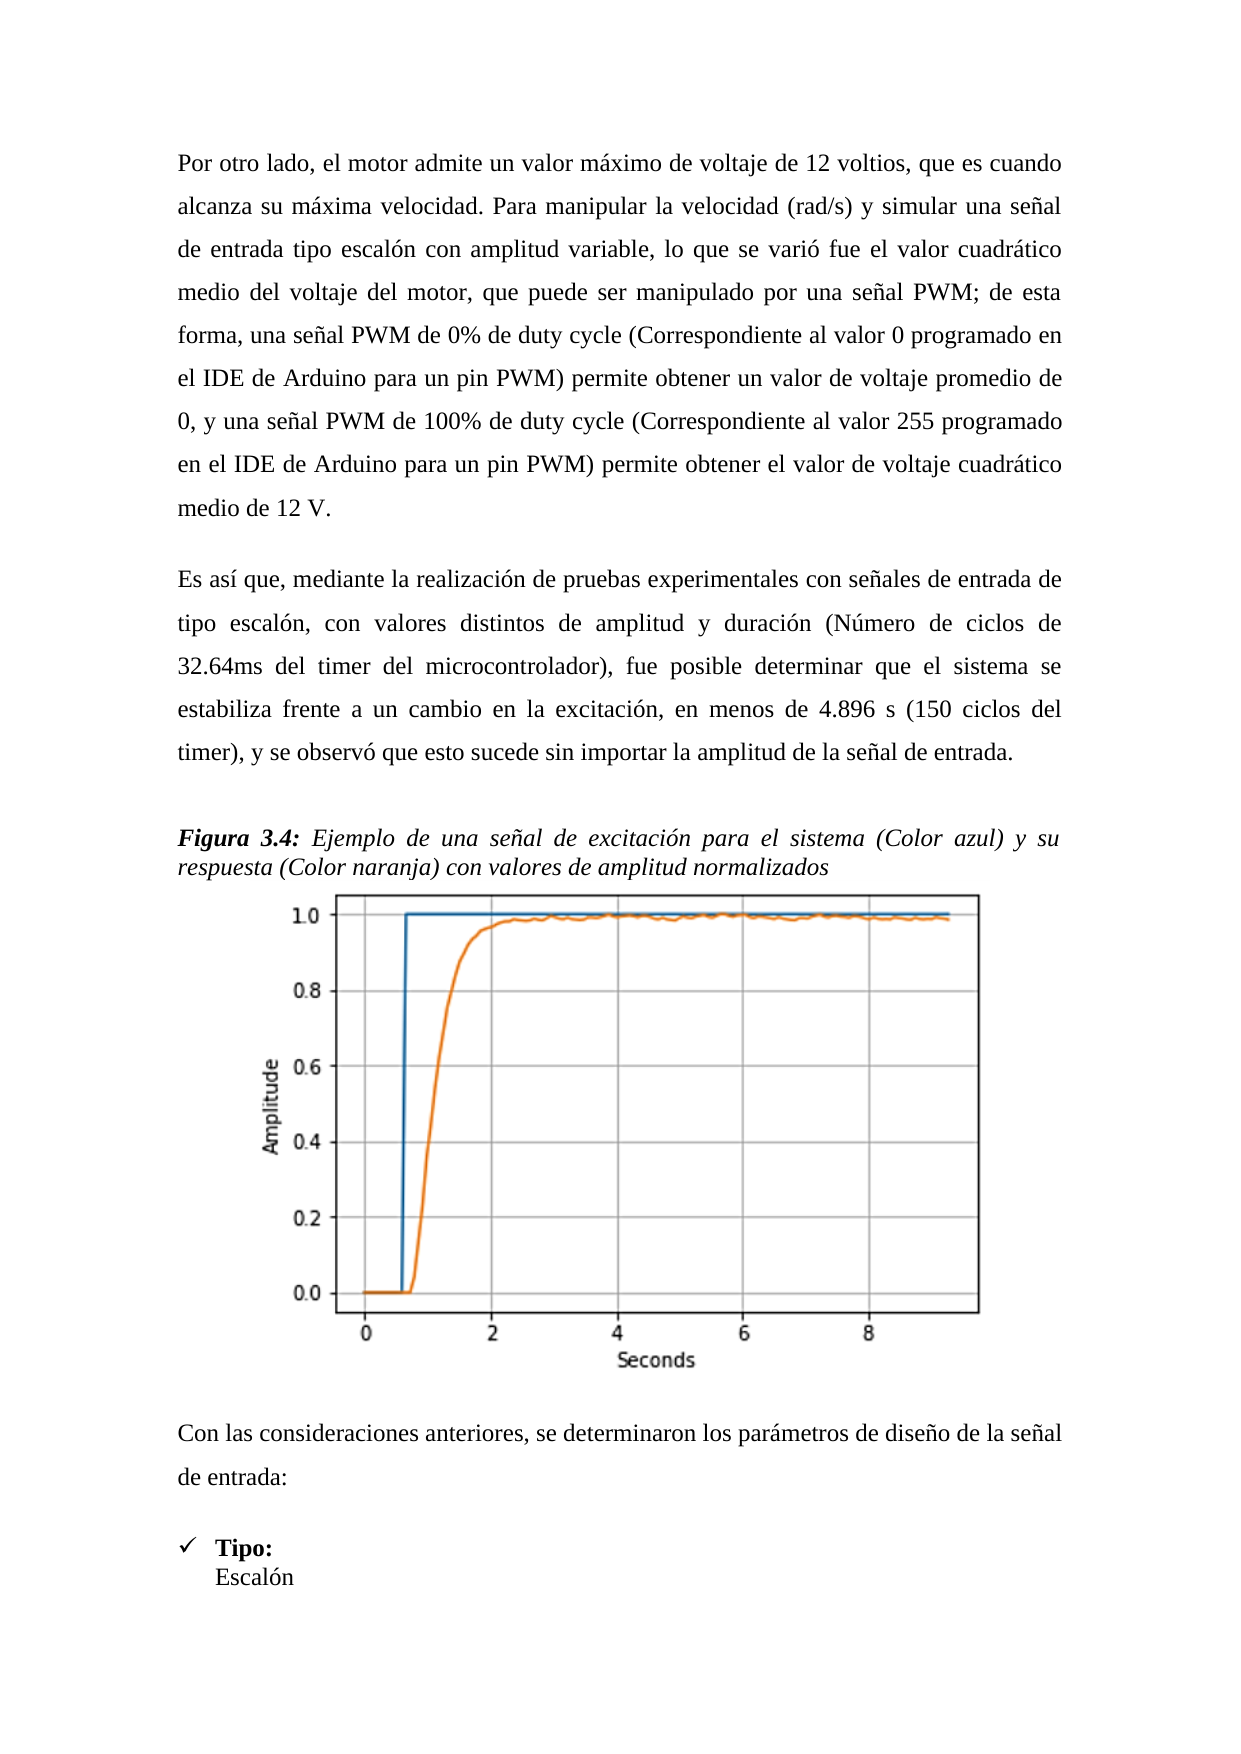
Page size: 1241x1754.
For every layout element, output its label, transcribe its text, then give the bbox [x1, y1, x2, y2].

list Escalón [215, 1562, 1063, 1591]
text Con las consideraciones anteriores, se determinaron los parámetros de diseño de la señal de entrada: [177, 1418, 1063, 1490]
text Por otro lado, el motor admite un valor máximo de voltaje de 12 voltios, que es cuando alcanza su máxima velocidad. Para manipular la velocidad (rad/s) y simular una señal de entrada tipo escalón con amplitud variable, lo que se varió fue el valor cuadrático medio del voltaje del motor, que puede ser manipulado por una señal PWM; de esta forma, una señal PWM de 0% de duty cycle (Correspondiente al valor 0 programado en el IDE de Arduino para un pin PWM) permite obtener un valor de voltaje promedio de 0, y una señal PWM de 100% de duty cycle (Correspondiente al valor 255 programado en el IDE de Arduino para un pin PWM) permite obtener el valor de voltaje cuadrático medio de 12 V. [177, 148, 1063, 521]
list Tipo: [177, 1533, 1063, 1562]
text Figura 3.4: Ejemplo de una señal de excitación para el sistema (Color azul) y su respuesta (Color naranja) con valores de amplitud normalizados [177, 823, 1063, 881]
text Es así que, mediante la realización de pruebas experimentales con señales de entrada de tipo escalón, con valores distintos de amplitud y duración (Número de ciclos de 32.64ms del timer del microcontrolador), fue posible determinar que el sistema se estabiliza frente a un cambio en la excitación, en menos de 4.896 s (150 ciclos del timer), y se observó que esto sucede sin importar la amplitud de la señal de entrada. [177, 564, 1063, 766]
picture [249, 880, 990, 1376]
